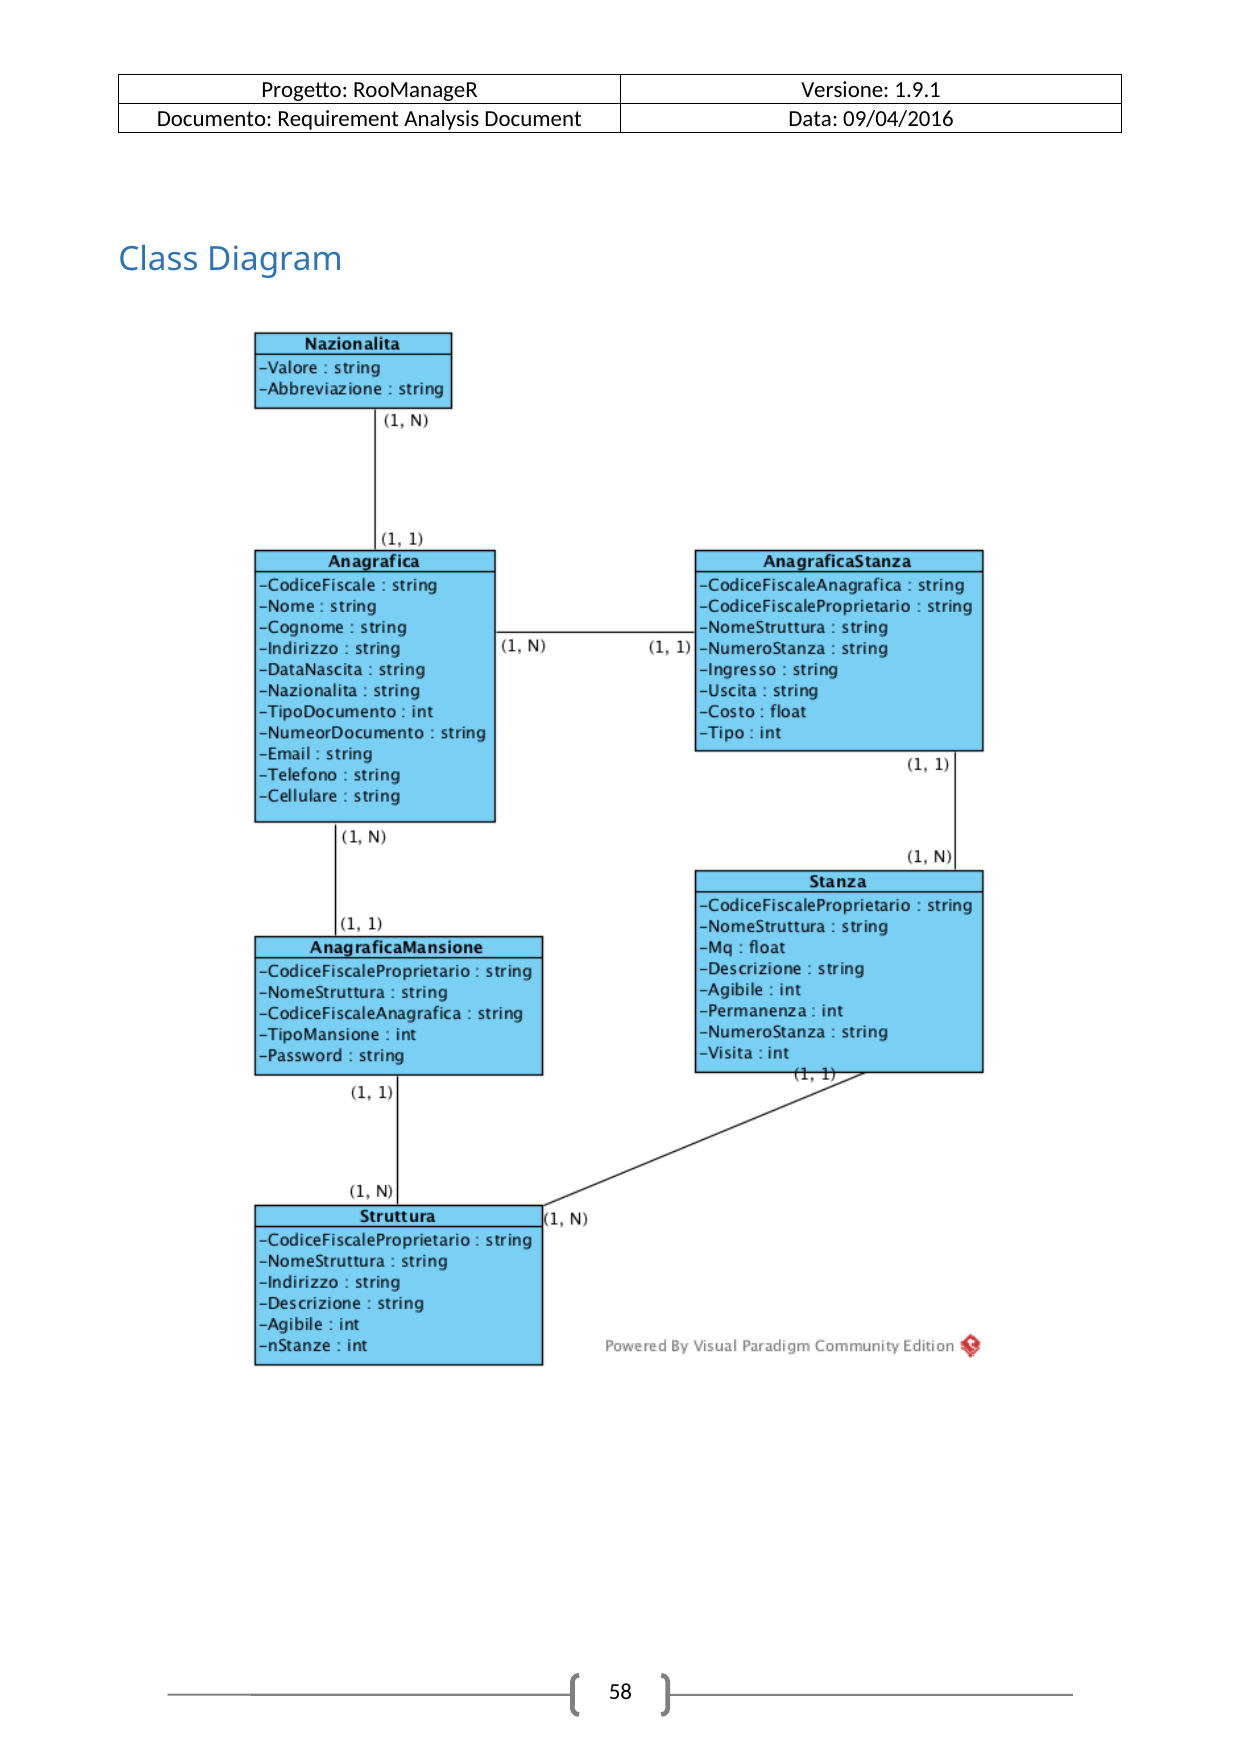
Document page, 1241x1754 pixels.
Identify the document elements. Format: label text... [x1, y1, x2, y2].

subtitle Class Diagram [118, 235, 1122, 280]
picture [252, 330, 989, 1371]
